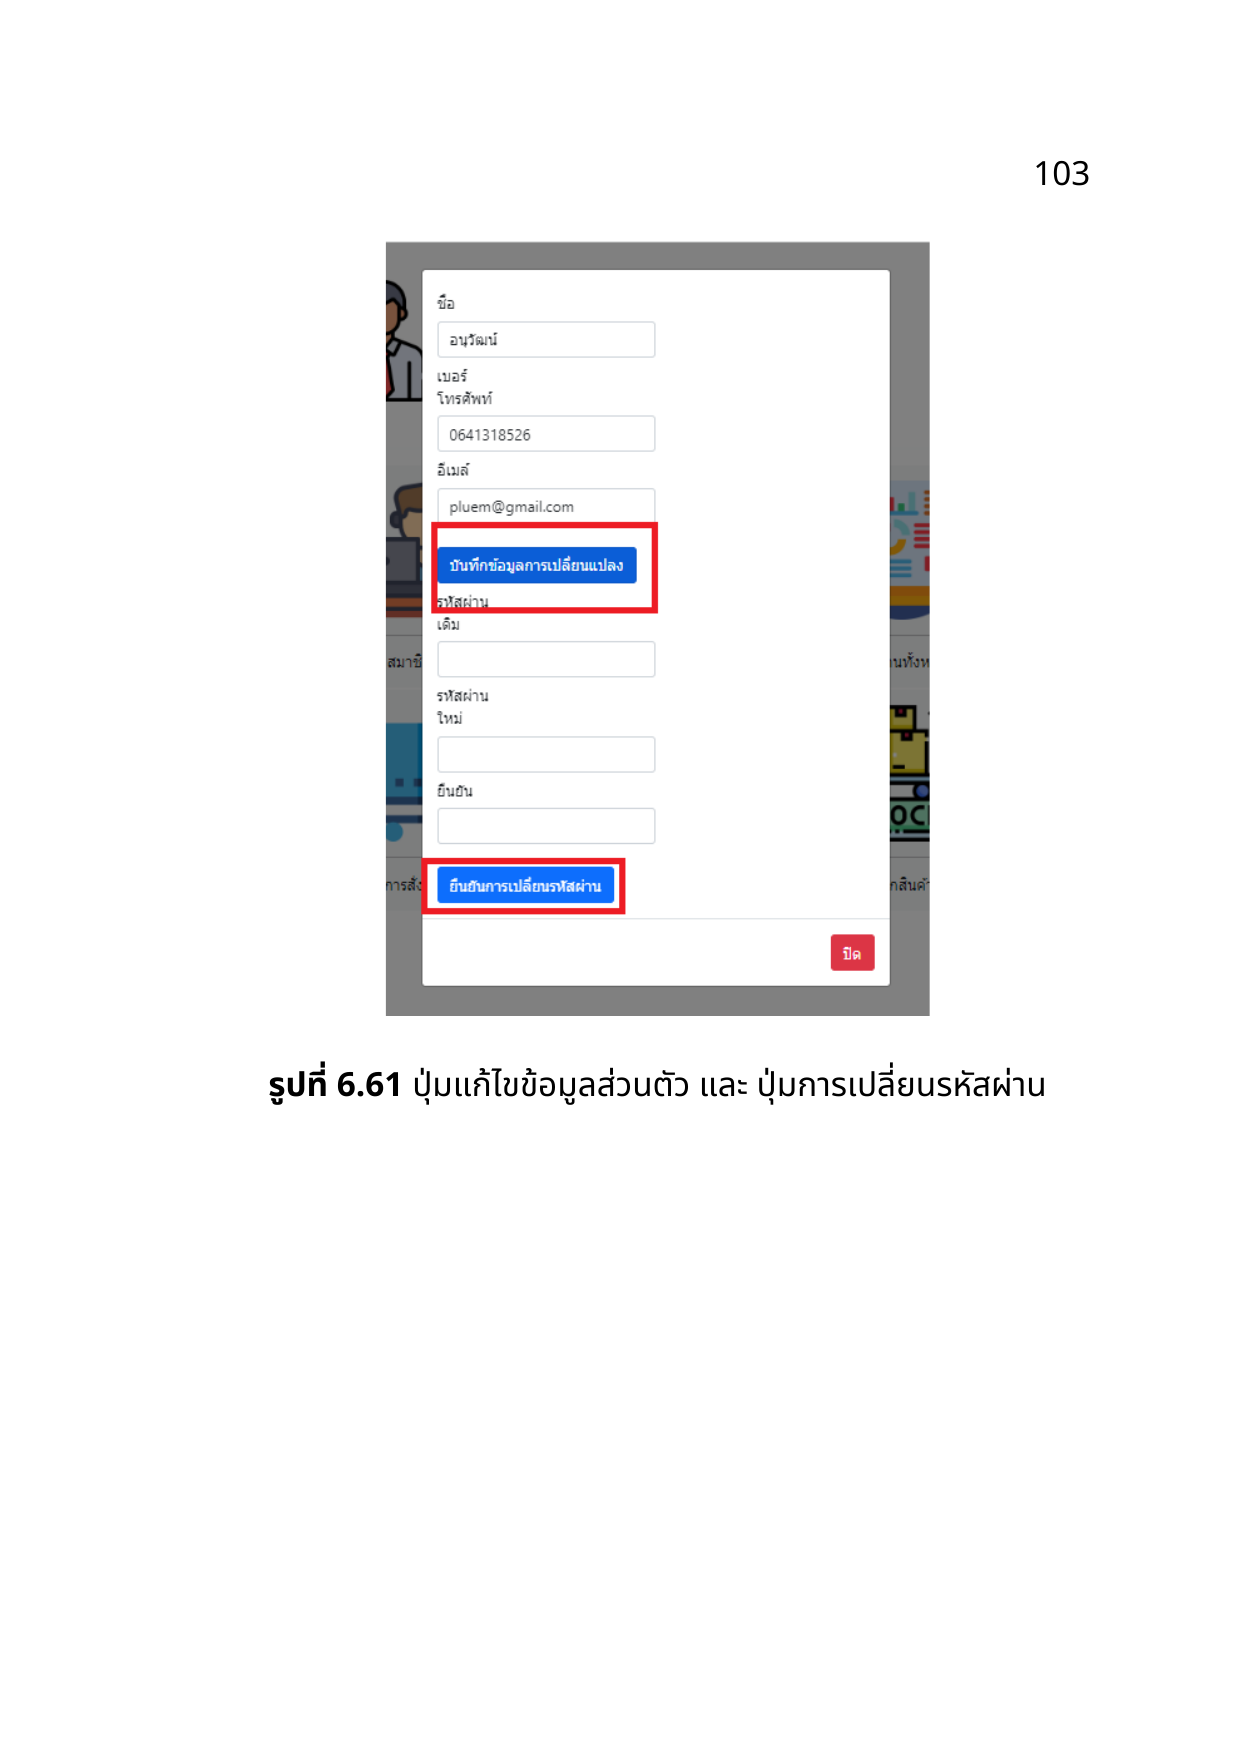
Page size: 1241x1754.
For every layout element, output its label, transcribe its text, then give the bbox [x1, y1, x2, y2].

text รูปที่ 6.61 ปุ่มแก้ไขข้อมูลส่วนตัว และ ปุ่มการเปลี่ยนรหัสผ่าน [225, 1061, 1090, 1111]
picture [385, 240, 930, 1016]
